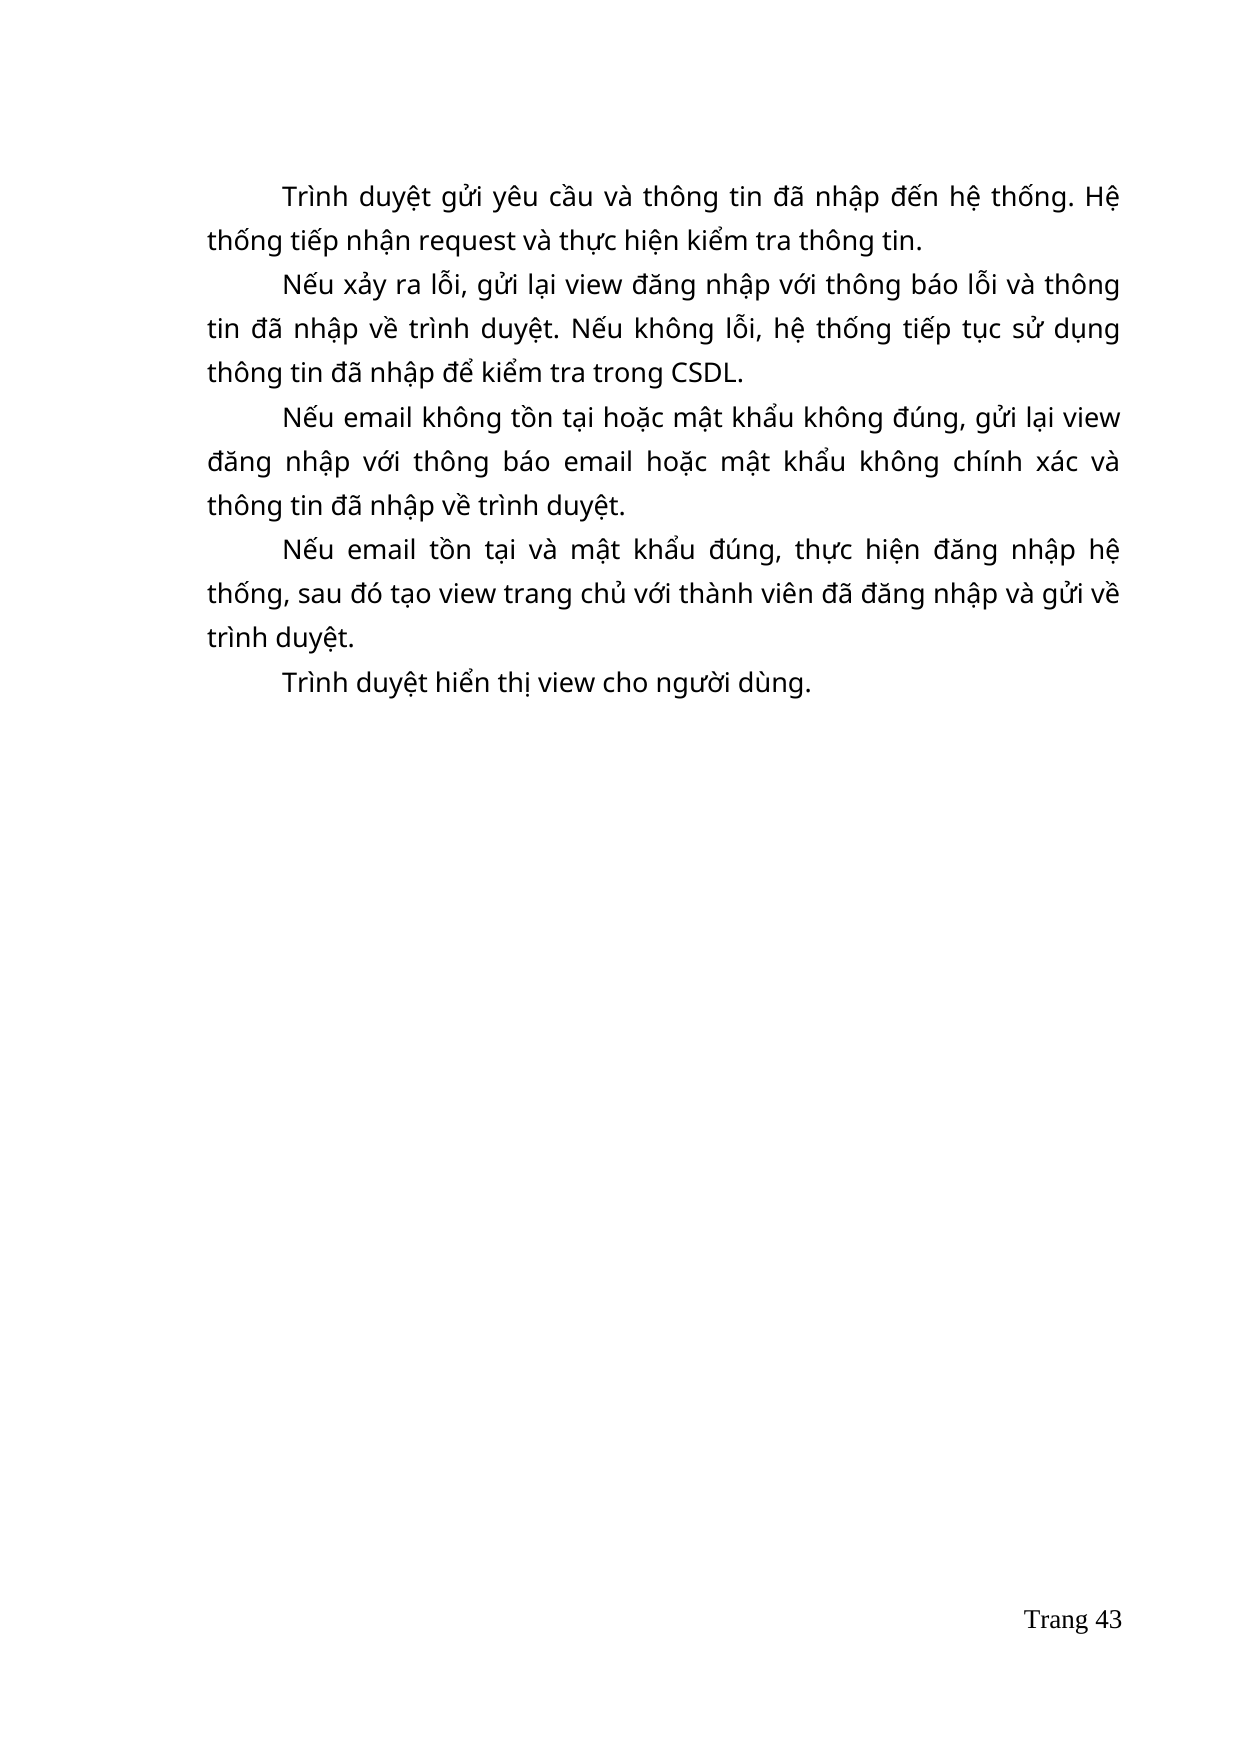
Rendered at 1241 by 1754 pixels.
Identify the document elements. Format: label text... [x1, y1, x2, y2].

text Nếu email không tồn tại hoặc mật khẩu không đúng, gửi lại view đăng nhập với thông báo email hoặc mật khẩu không chính xác và thông tin đã nhập về trình duyệt. [207, 398, 1122, 523]
text Nếu xảy ra lỗi, gửi lại view đăng nhập với thông báo lỗi và thông tin đã nhập về trình duyệt. Nếu không lỗi, hệ thống tiếp tục sử dụng thông tin đã nhập để kiểm tra trong CSDL. [207, 266, 1122, 391]
text Trình duyệt gửi yêu cầu và thông tin đã nhập đến hệ thống. Hệ thống tiếp nhận request và thực hiện kiểm tra thông tin. [207, 177, 1122, 258]
text Nếu email tồn tại và mật khẩu đúng, thực hiện đăng nhập hệ thống, sau đó tạo view trang chủ với thành viên đã đăng nhập và gửi về trình duyệt. [207, 531, 1122, 656]
text Trình duyệt hiển thị view cho người dùng. [207, 663, 1122, 700]
